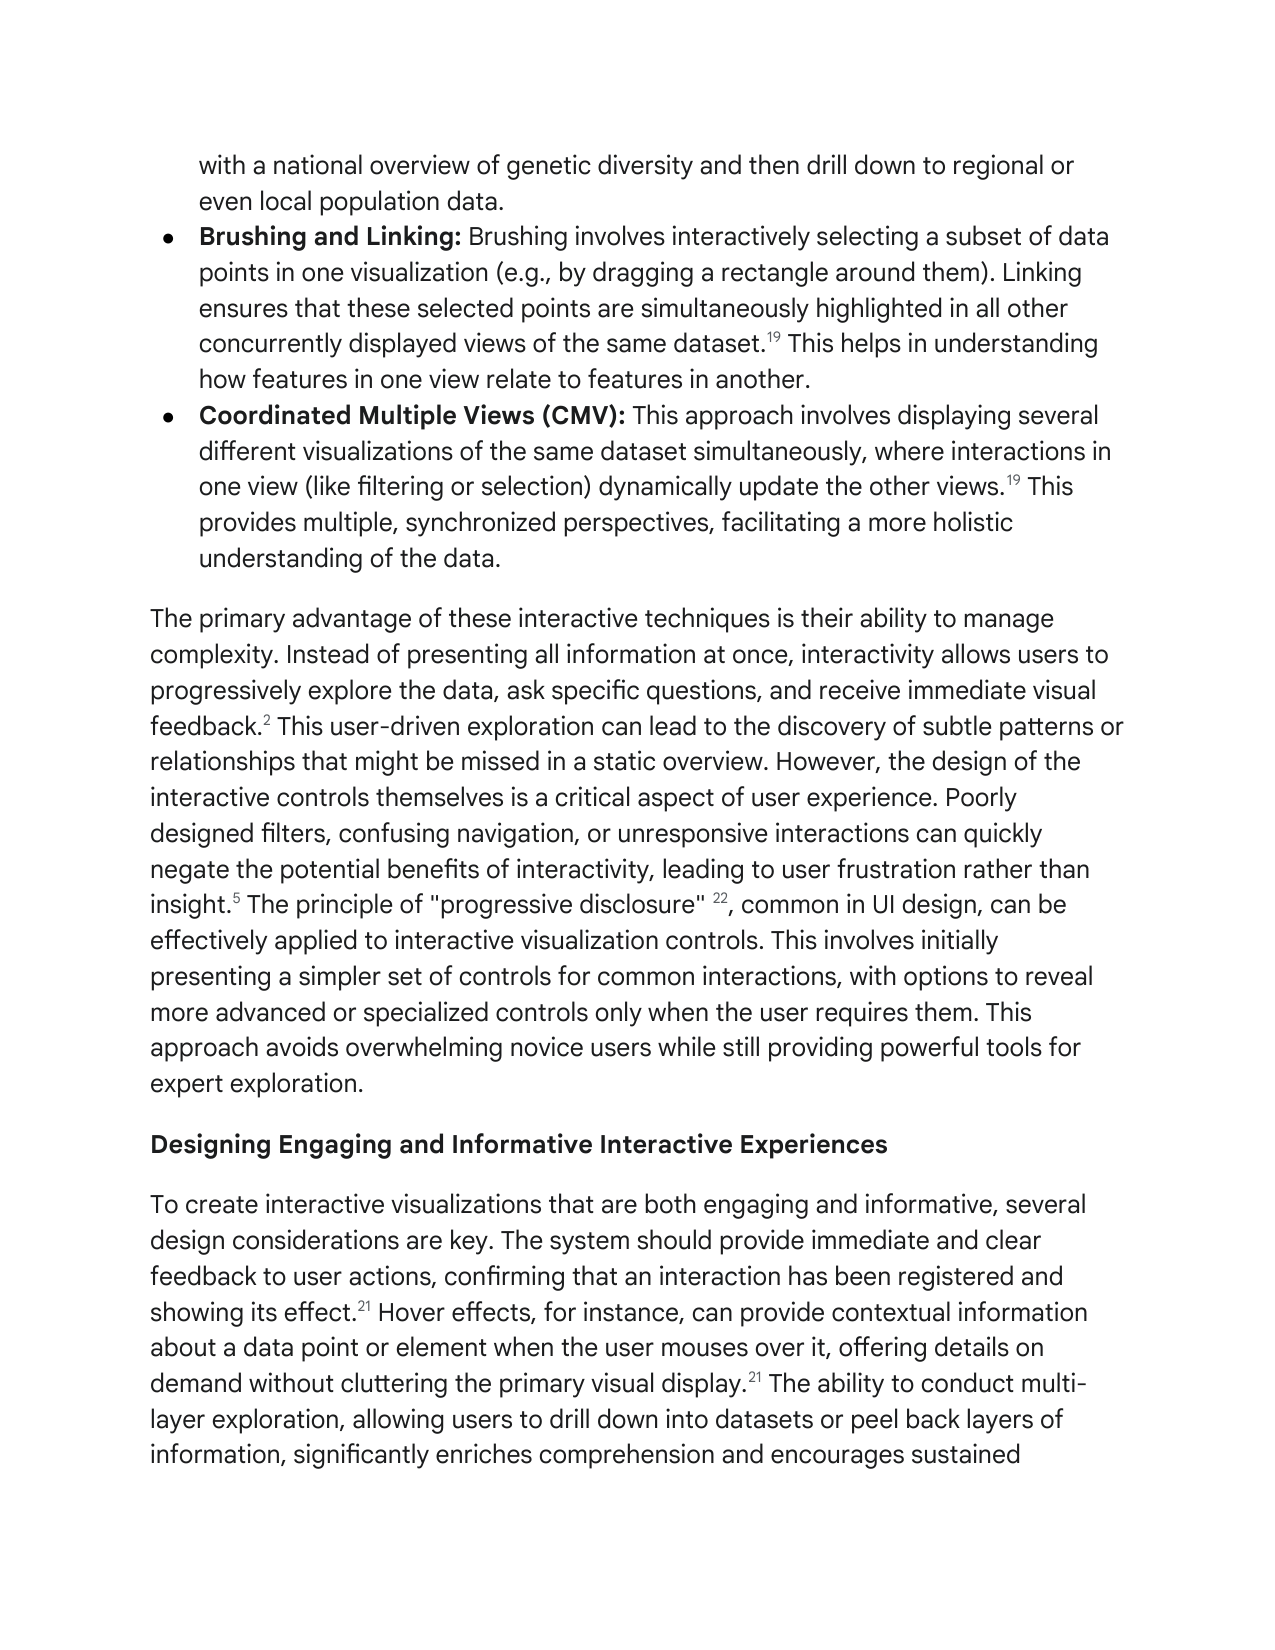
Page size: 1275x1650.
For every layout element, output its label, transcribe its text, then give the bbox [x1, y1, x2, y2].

text The primary advantage of these interactive techniques is their ability to manage complexity. Instead of presenting all information at once, interactivity allows users to progressively explore the data, ask specific questions, and receive immediate visual feedback.2 This user-driven exploration can lead to the discovery of subtle patterns or relationships that might be missed in a static overview. However, the design of the interactive controls themselves is a critical aspect of user experience. Poorly designed filters, confusing navigation, or unresponsive interactions can quickly negate the potential benefits of interactivity, leading to user frustration rather than insight.5 The principle of "progressive disclosure" 22, common in UI design, can be effectively applied to interactive visualization controls. This involves initially presenting a simpler set of controls for common interactions, with options to reveal more advanced or specialized controls only when the user requires them. This approach avoids overwhelming novice users while still providing powerful tools for expert exploration. [150, 604, 1125, 1099]
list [161, 150, 1125, 217]
list Coordinated Multiple Views (CMV): This approach involves displaying several different visualizations of the same dataset simultaneously, where interactions in one view (like filtering or selection) dynamically update the other views.19 This provides multiple, synchronized perspectives, facilitating a more holistic understanding of the data. [161, 400, 1125, 574]
list Brushing and Linking: Brushing involves interactively selecting a subset of data points in one visualization (e.g., by dragging a rectangle around them). Linking ensures that these selected points are simultaneously highlighted in all other concurrently displayed views of the same dataset.19 This helps in understanding how features in one view relate to features in another. [161, 221, 1125, 396]
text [150, 1190, 1125, 1471]
text Designing Engaging and Informative Interactive Experiences [150, 1129, 1125, 1160]
